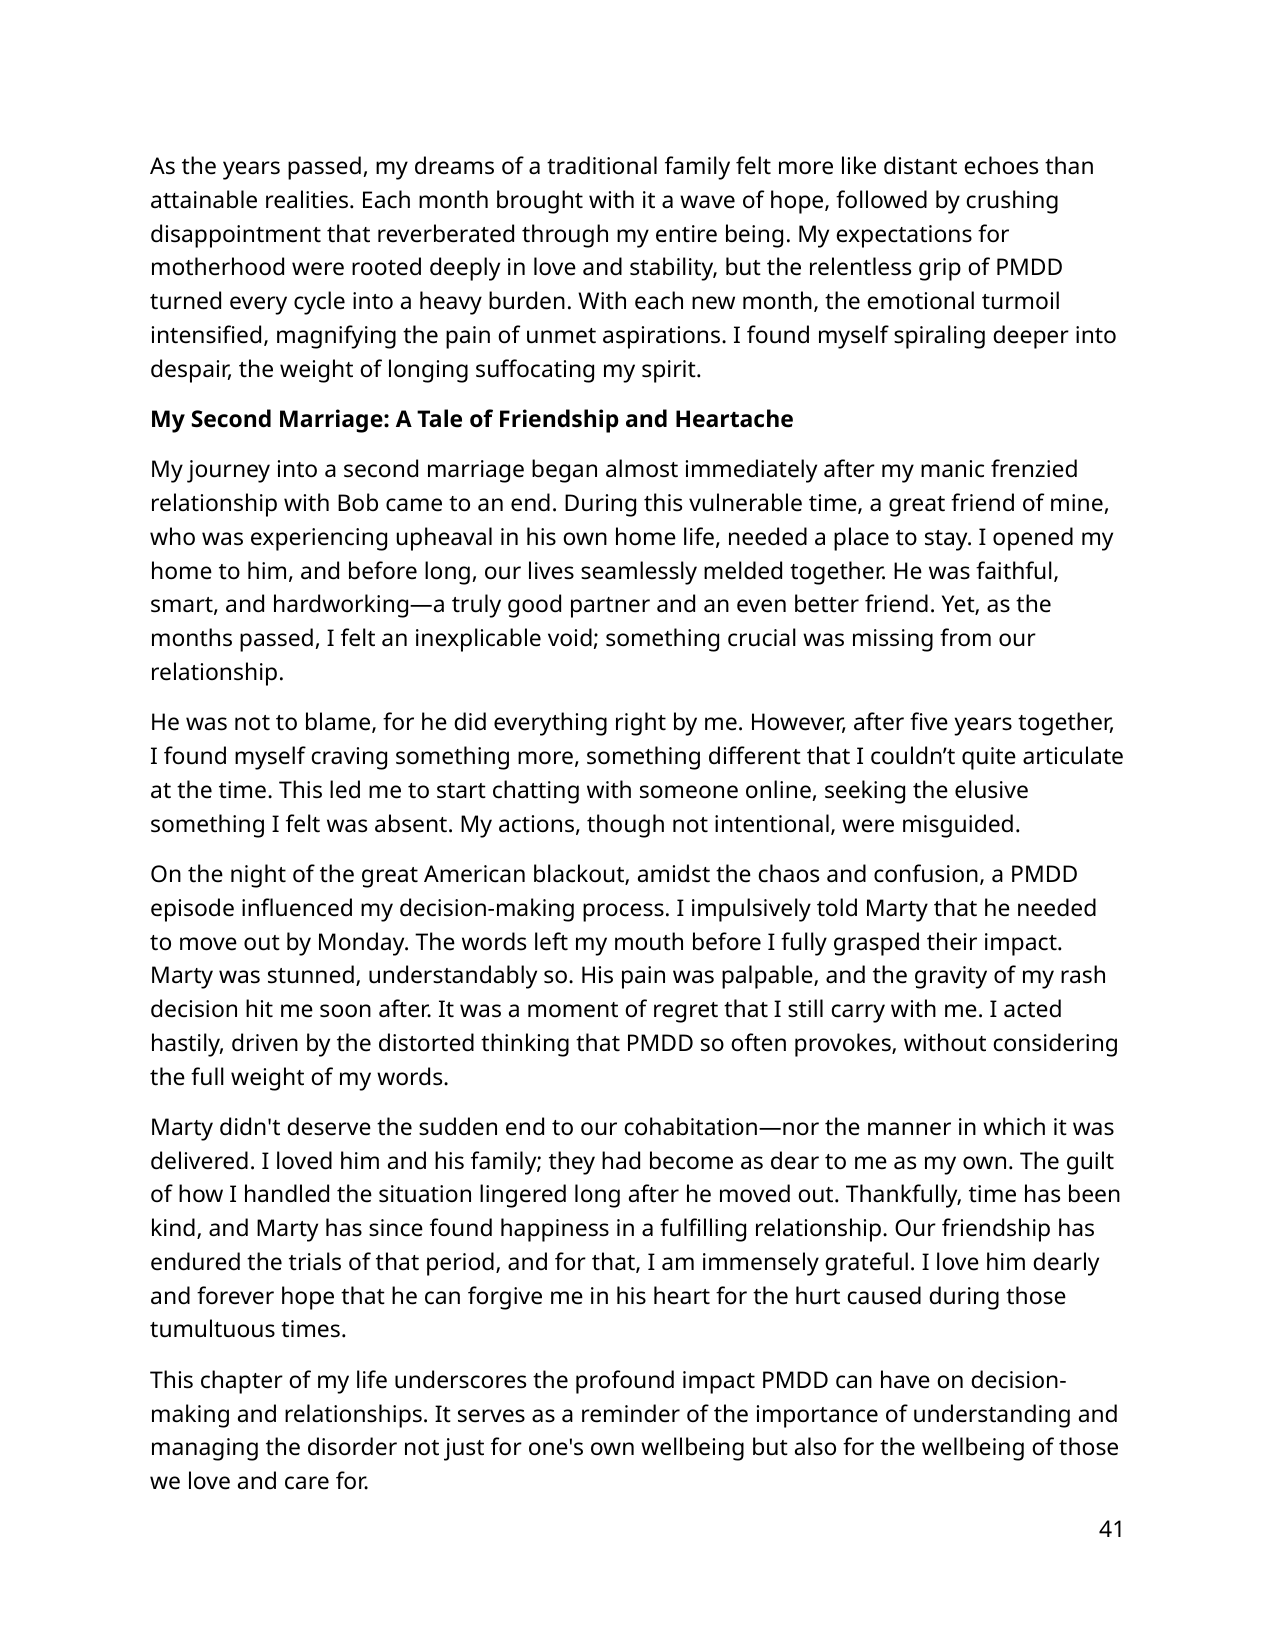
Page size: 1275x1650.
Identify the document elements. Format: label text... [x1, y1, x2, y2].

text Marty didn't deserve the sudden end to our cohabitation—nor the manner in which it was delivered. I loved him and his family; they had become as dear to me as my own. The guilt of how I handled the situation lingered long after he moved out. Thankfully, time has been kind, and Marty has since found happiness in a fulfilling relationship. Our friendship has endured the trials of that period, and for that, I am immensely grateful. I love him dearly and forever hope that he can forgive me in his heart for the hurt caused during those tumultuous times. [150, 1111, 1125, 1344]
text My journey into a second marriage began almost immediately after my manic frenzied relationship with Bob came to an end. During this vulnerable time, a great friend of mine, who was experiencing upheaval in his own home life, needed a place to stay. I opened my home to him, and before long, our lives seamlessly melded together. He was faithful, smart, and hardworking—a truly good partner and an even better friend. Yet, as the months passed, I felt an inexplicable void; something crucial was missing from our relationship. [150, 453, 1125, 687]
text He was not to blame, for he did everything right by me. However, after five years together, I found myself craving something more, something different that I couldn’t quite articulate at the time. This led me to start chatting with someone online, seeking the elusive something I felt was absent. My actions, though not intentional, were misguided. [150, 706, 1125, 839]
text As the years passed, my dreams of a traditional family felt more like distant echoes than attainable realities. Each month brought with it a wave of hope, followed by crushing disappointment that reverberated through my entire being. My expectations for motherhood were rooted deeply in love and stability, but the relentless grip of PMDD turned every cycle into a heavy burden. With each new month, the emotional turmoil intensified, magnifying the pain of unmet aspirations. I found myself spiraling deeper into despair, the weight of longing suffocating my spirit. [150, 150, 1125, 384]
text This chapter of my life underscores the profound impact PMDD can have on decision-making and relationships. It serves as a reminder of the importance of understanding and managing the disorder not just for one's own wellbeing but also for the wellbeing of those we love and care for. [150, 1364, 1125, 1496]
text On the night of the great American blackout, amidst the chaos and confusion, a PMDD episode influenced my decision-making process. I impulsively told Marty that he needed to move out by Monday. The words left my mouth before I fully grasped their impact. Marty was stunned, understandably so. His pain was palpable, and the gravity of my rash decision hit me soon after. It was a moment of regret that I still carry with me. I acted hastily, driven by the distorted thinking that PMDD so often provokes, without considering the full weight of my words. [150, 858, 1125, 1092]
text My Second Marriage: A Tale of Friendship and Heartache [150, 403, 1125, 434]
